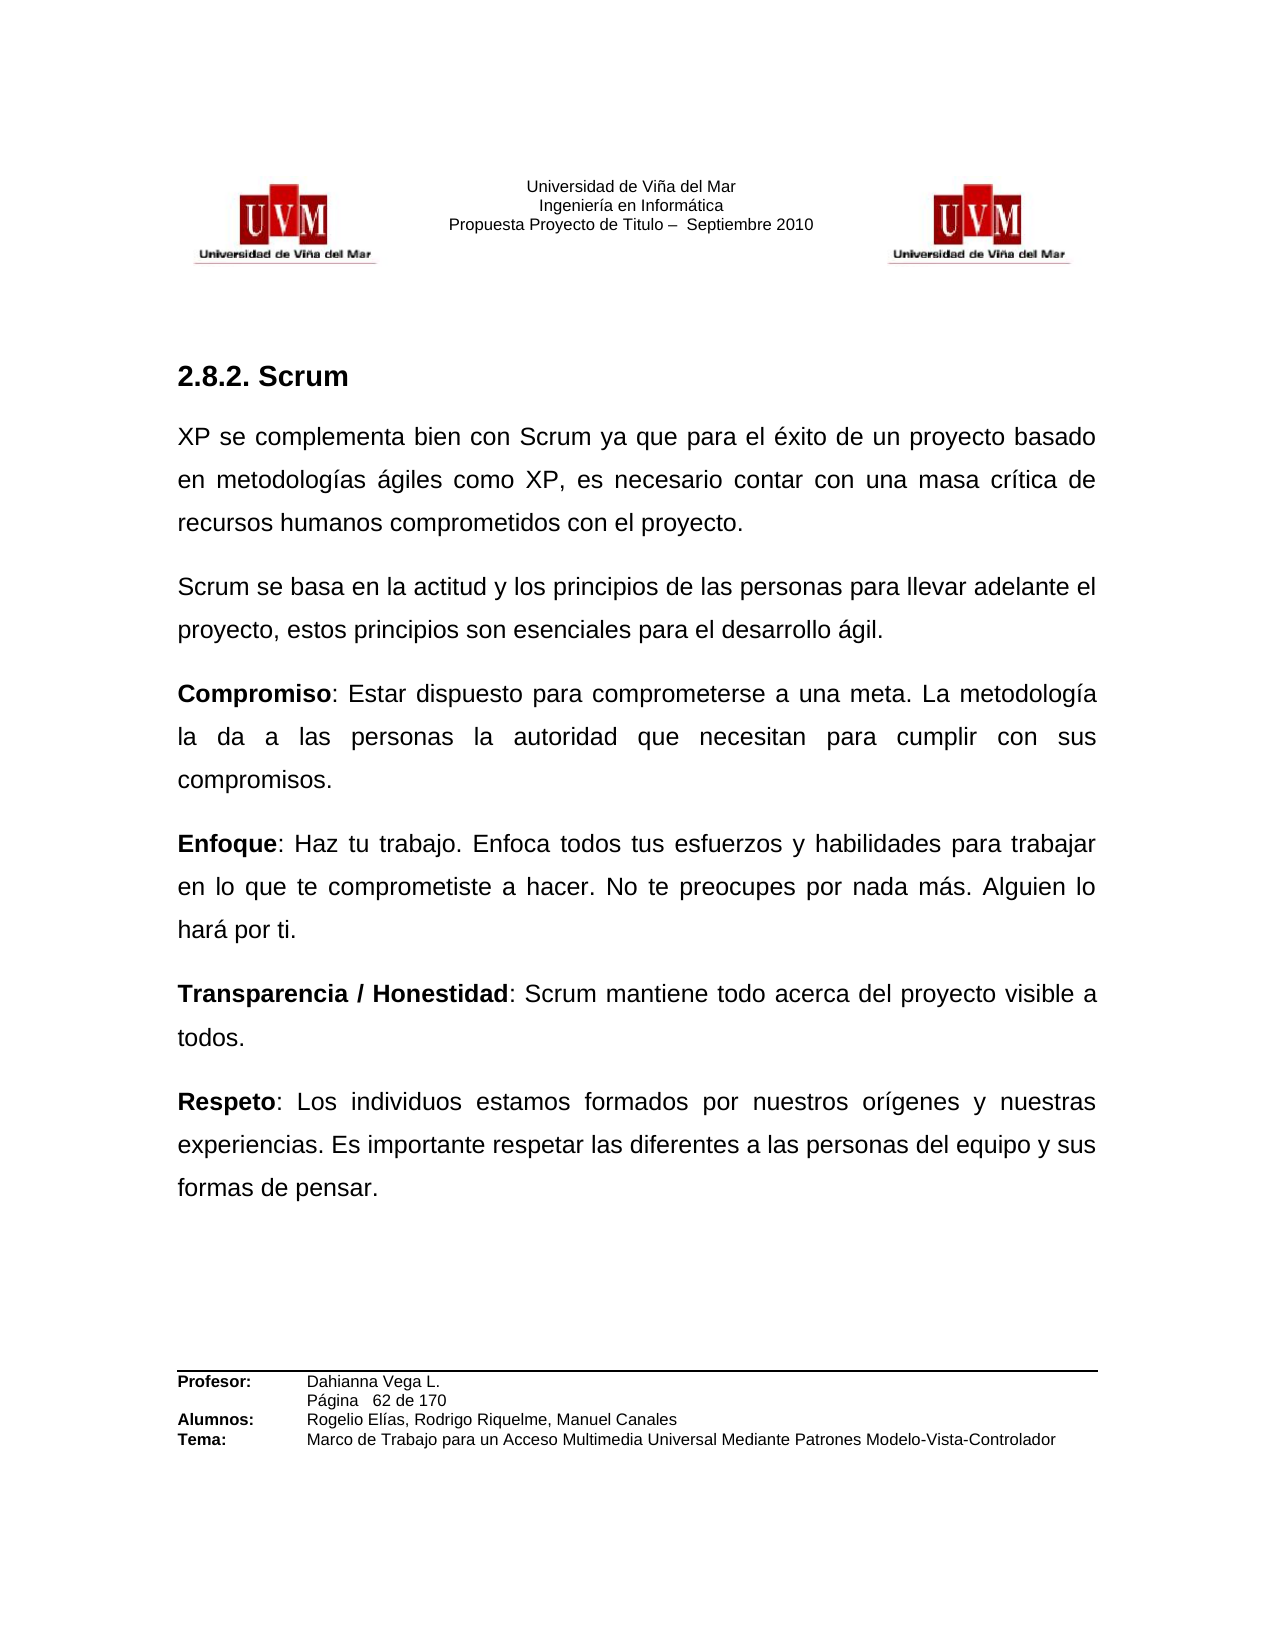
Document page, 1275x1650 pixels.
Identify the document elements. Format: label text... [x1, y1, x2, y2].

text Scrum se basa en la actitud y los principios de las personas para llevar adelante el proyecto, estos principios son esenciales para el desarrollo ágil. [177, 572, 1098, 644]
text Respeto: Los individuos estamos formados por nuestros orígenes y nuestras experiencias. Es importante respetar las diferentes a las personas del equipo y sus formas de pensar. [177, 1086, 1098, 1201]
text Transparencia / Honestidad: Scrum mantiene todo acerca del proyecto visible a todos. [177, 979, 1098, 1051]
text Enfoque: Haz tu trabajo. Enfoca todos tus esfuerzos y habilidades para trabajar en lo que te comprometiste a hacer. No te preocupes por nada más. Alguien lo hará por ti. [177, 829, 1098, 944]
subtitle 2.8.2. Scrum [177, 359, 1098, 392]
picture [871, 176, 1084, 267]
text Compromiso: Estar dispuesto para comprometerse a una meta. La metodología la da a las personas la autoridad que necesitan para cumplir con sus compromisos. [177, 679, 1098, 794]
picture [177, 176, 390, 267]
text XP se complementa bien con Scrum ya que para el éxito de un proyecto basado en metodologías ágiles como XP, es necesario contar con una masa crítica de recursos humanos comprometidos con el proyecto. [177, 422, 1098, 537]
